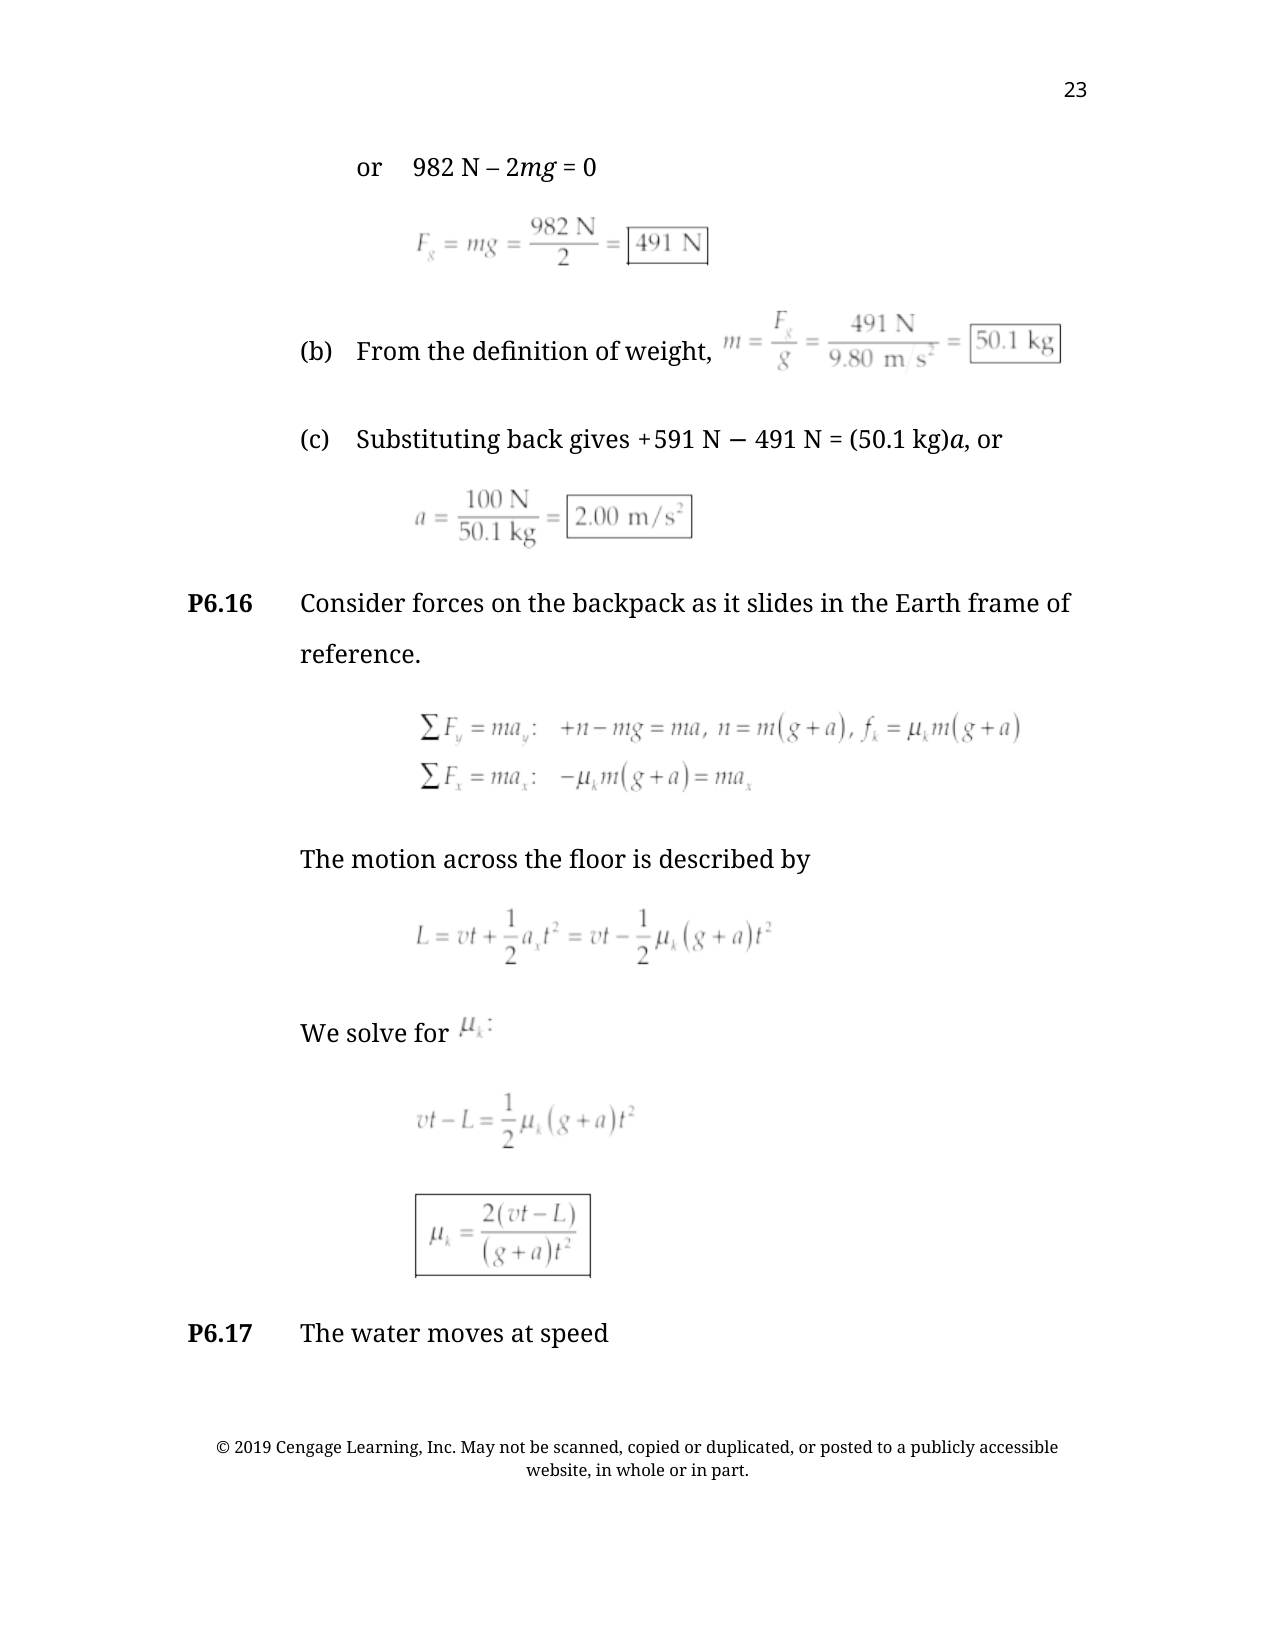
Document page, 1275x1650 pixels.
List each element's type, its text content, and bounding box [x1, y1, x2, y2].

text or 982 N – 2mg = 0 [187, 150, 1087, 184]
text P6.17 The water moves at speed [187, 1315, 1087, 1349]
text We solve for [187, 1006, 1087, 1060]
text The motion across the floor is described by [225, 841, 1087, 876]
text P6.16 Consider forces on the backpack as it slides in the Earth frame of reference. [187, 586, 1087, 671]
text (b) From the definition of weight, [187, 307, 1087, 394]
text (c) Substituting back gives +591 N − 491 N = (50.1 kg)a, or [187, 422, 1087, 456]
